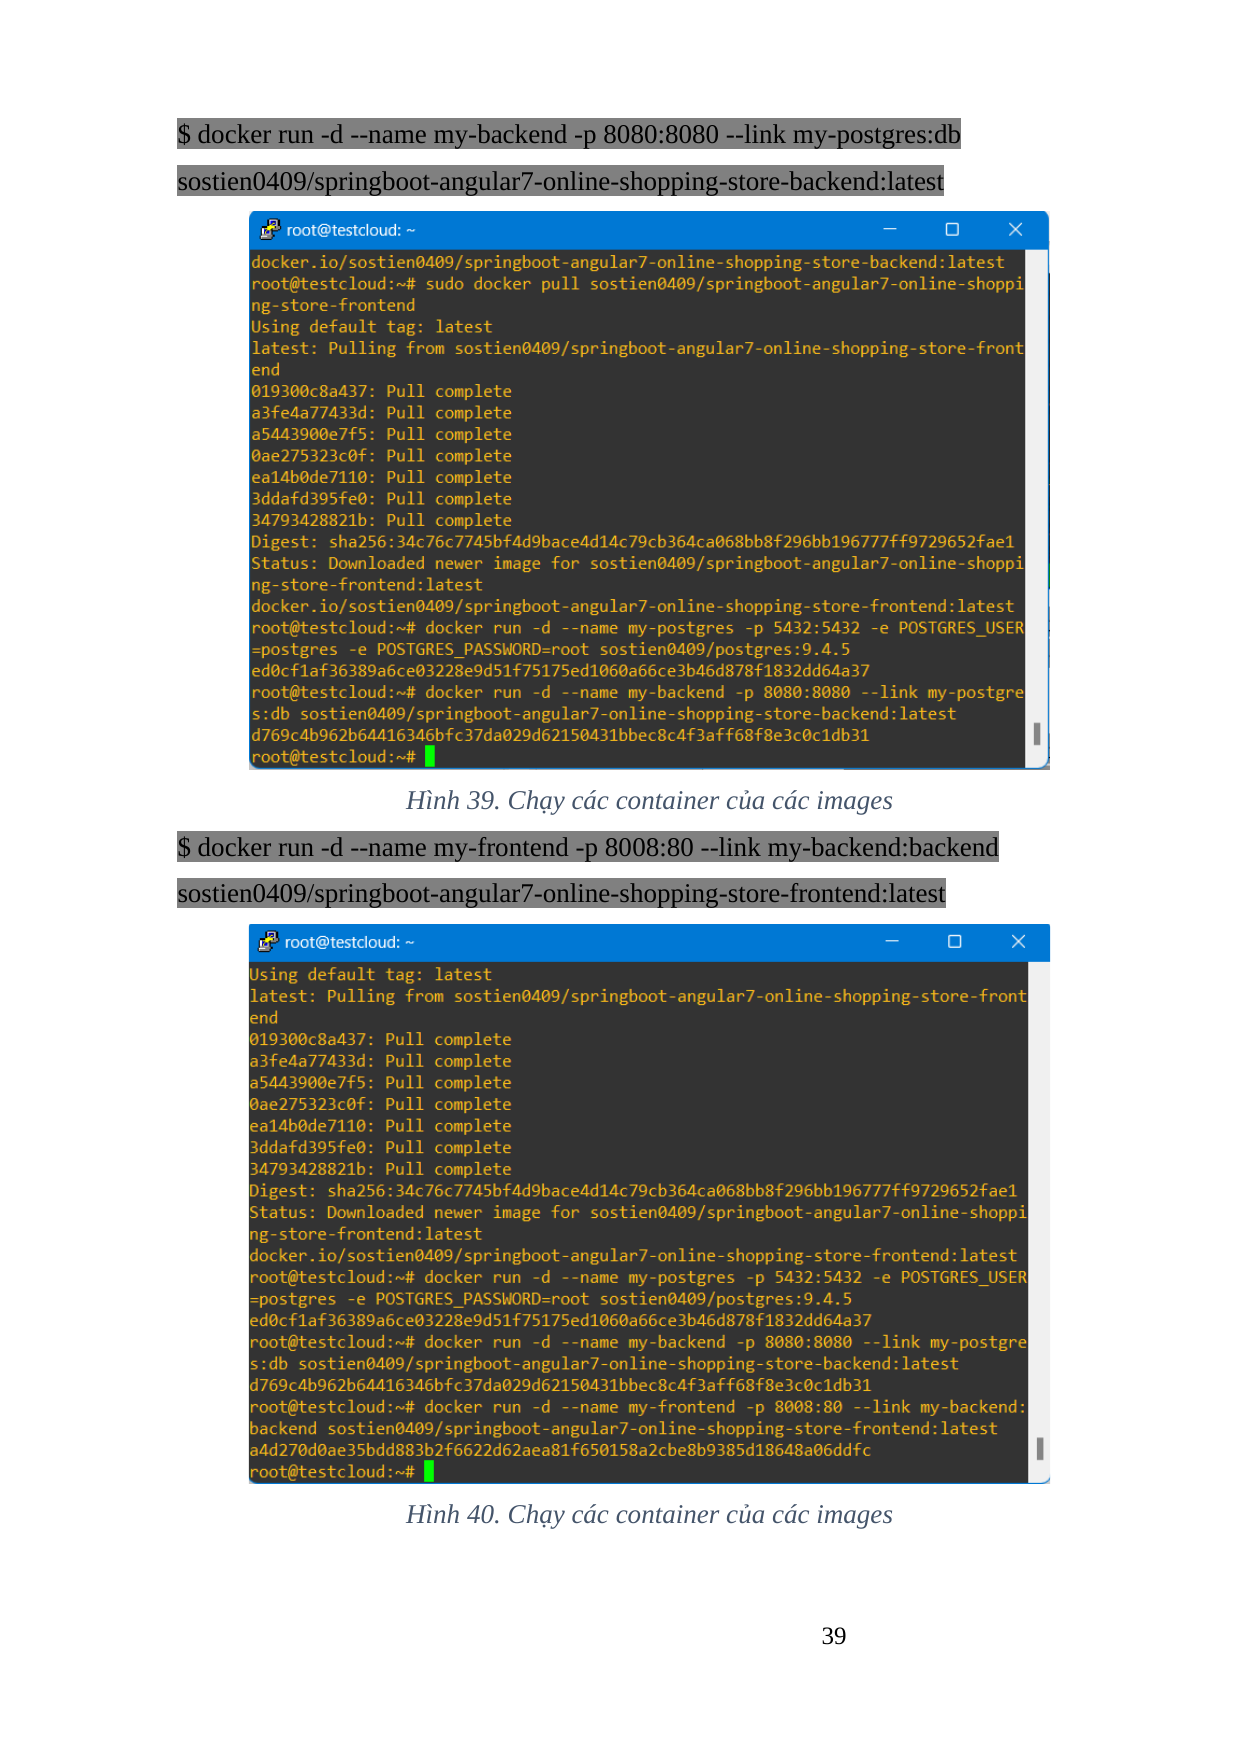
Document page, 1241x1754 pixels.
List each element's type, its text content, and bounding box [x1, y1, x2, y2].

picture [249, 211, 1050, 770]
text $ docker run -d --name my-frontend -p 8008:80 --link my-backend:backend sostien0409/springboot-angular7-online-shopping-store-frontend:latest [177, 831, 1122, 908]
text Hình 39. Chạy các container của các images [177, 784, 1122, 815]
picture [248, 924, 1051, 1484]
text $ docker run -d --name my-backend -p 8080:8080 --link my-postgres:db sostien0409/springboot-angular7-online-shopping-store-backend:latest [177, 118, 1122, 196]
text Hình 40. Chạy các container của các images [177, 1498, 1122, 1529]
